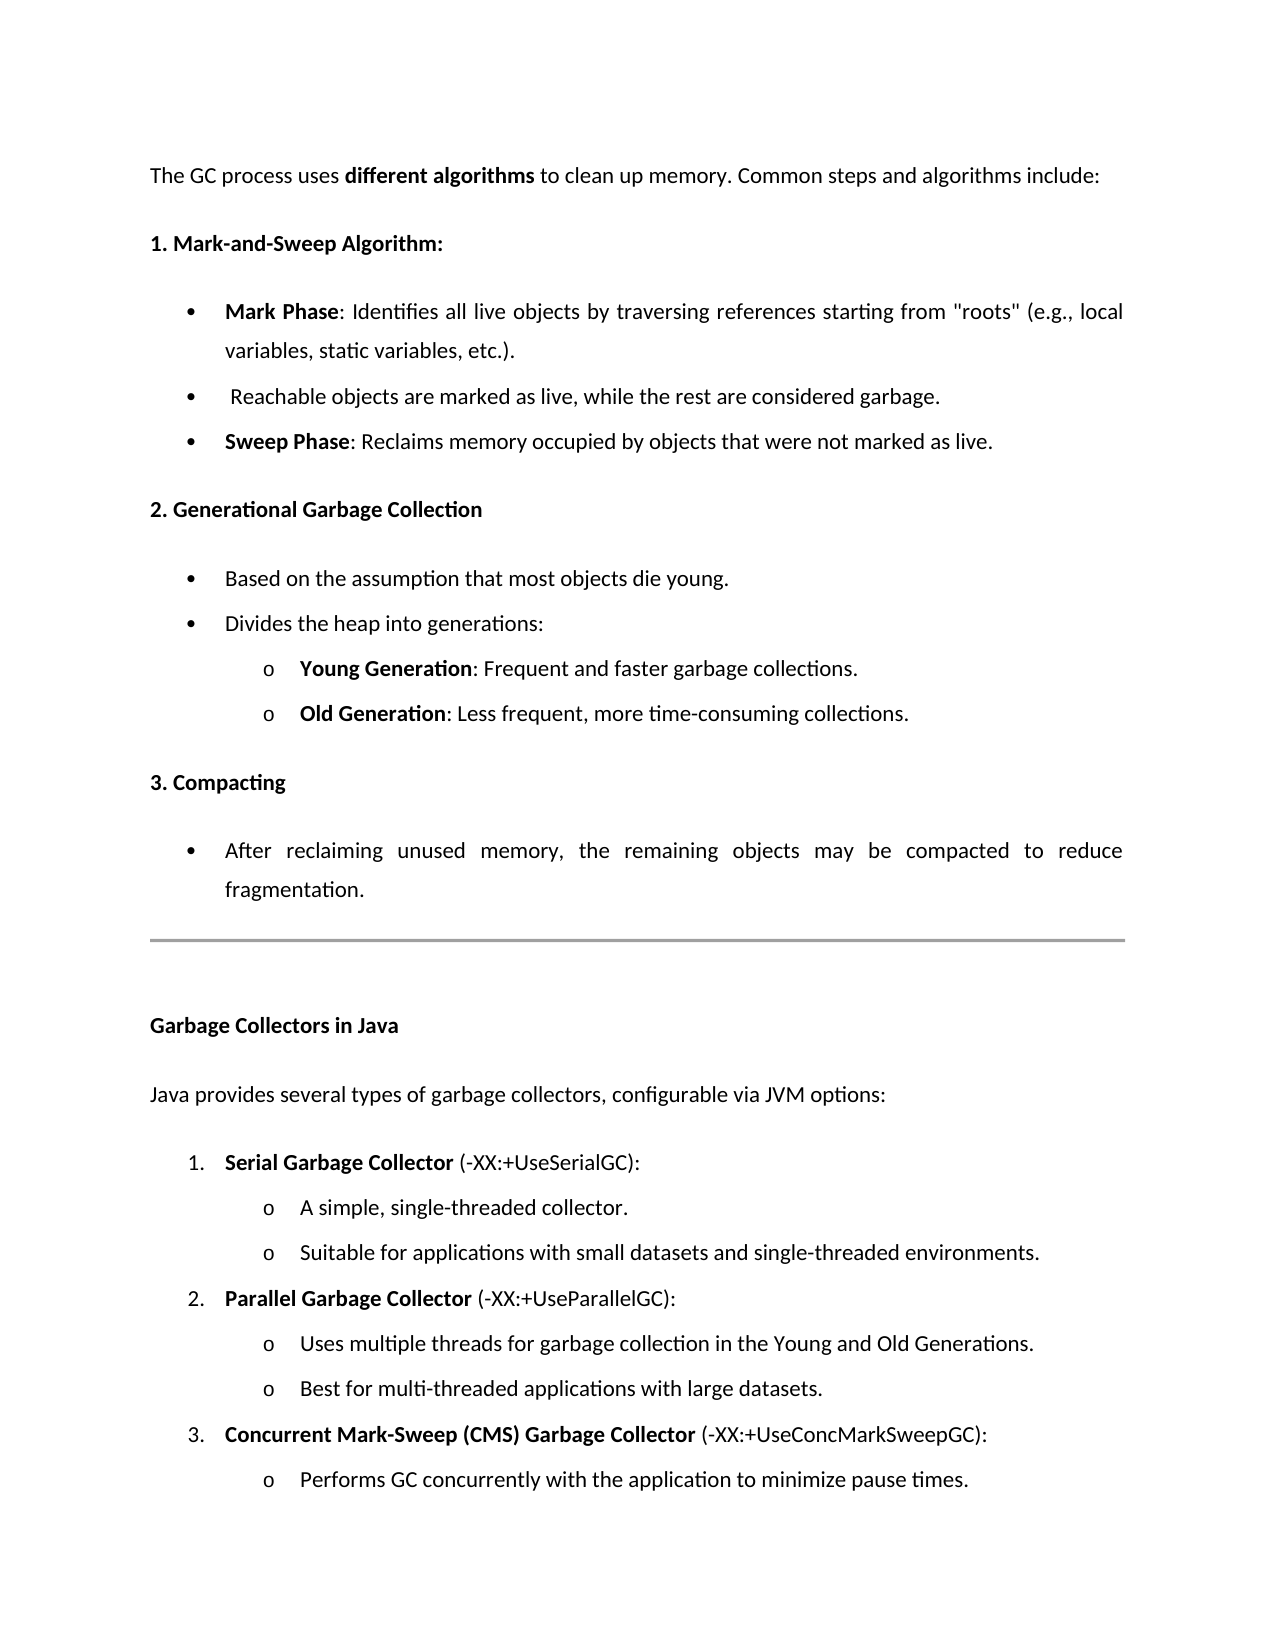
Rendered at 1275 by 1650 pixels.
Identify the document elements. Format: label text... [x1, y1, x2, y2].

list Serial Garbage Collector (-XX:+UseSerialGC): [187, 1137, 1125, 1176]
list Old Generation: Less frequent, more time-consuming collections. [262, 688, 1125, 728]
text Java provides several types of garbage collectors, configurable via JVM options: [150, 1069, 1125, 1108]
text 3. Compacting [150, 757, 1125, 796]
text 1. Mark-and-Sweep Algorithm: [150, 218, 1125, 257]
text 2. Generational Garbage Collection [150, 484, 1125, 523]
list Best for multi-threaded applications with large datasets. [262, 1363, 1125, 1403]
list Sweep Phase: Reclaims memory occupied by objects that were not marked as live. [187, 416, 1125, 455]
list Uses multiple threads for garbage collection in the Young and Old Generations. [262, 1318, 1125, 1357]
text Garbage Collectors in Java [150, 1001, 1125, 1039]
list Concurrent Mark-Sweep (CMS) Garbage Collector (-XX:+UseConcMarkSweepGC): [187, 1409, 1125, 1448]
list After reclaiming unused memory, the remaining objects may be compacted to reduce fragmentation. [187, 825, 1125, 903]
text The GC process uses different algorithms to clean up memory. Common steps and algorithms include: [150, 150, 1125, 189]
list Divides the heap into generations: [187, 598, 1125, 637]
list Mark Phase: Identifies all live objects by traversing references starting from "roots" (e.g., local variables, static variables, etc.). [187, 286, 1125, 364]
list Reachable objects are marked as live, while the rest are considered garbage. [187, 371, 1125, 410]
list Young Generation: Frequent and faster garbage collections. [262, 643, 1125, 682]
list Suitable for applications with small datasets and single-threaded environments. [262, 1228, 1125, 1267]
list Performs GC concurrently with the application to minimize pause times. [262, 1454, 1125, 1493]
list Parallel Garbage Collector (-XX:+UseParallelGC): [187, 1273, 1125, 1312]
list A simple, single-threaded collector. [262, 1182, 1125, 1221]
list Based on the assumption that most objects die young. [187, 553, 1125, 592]
